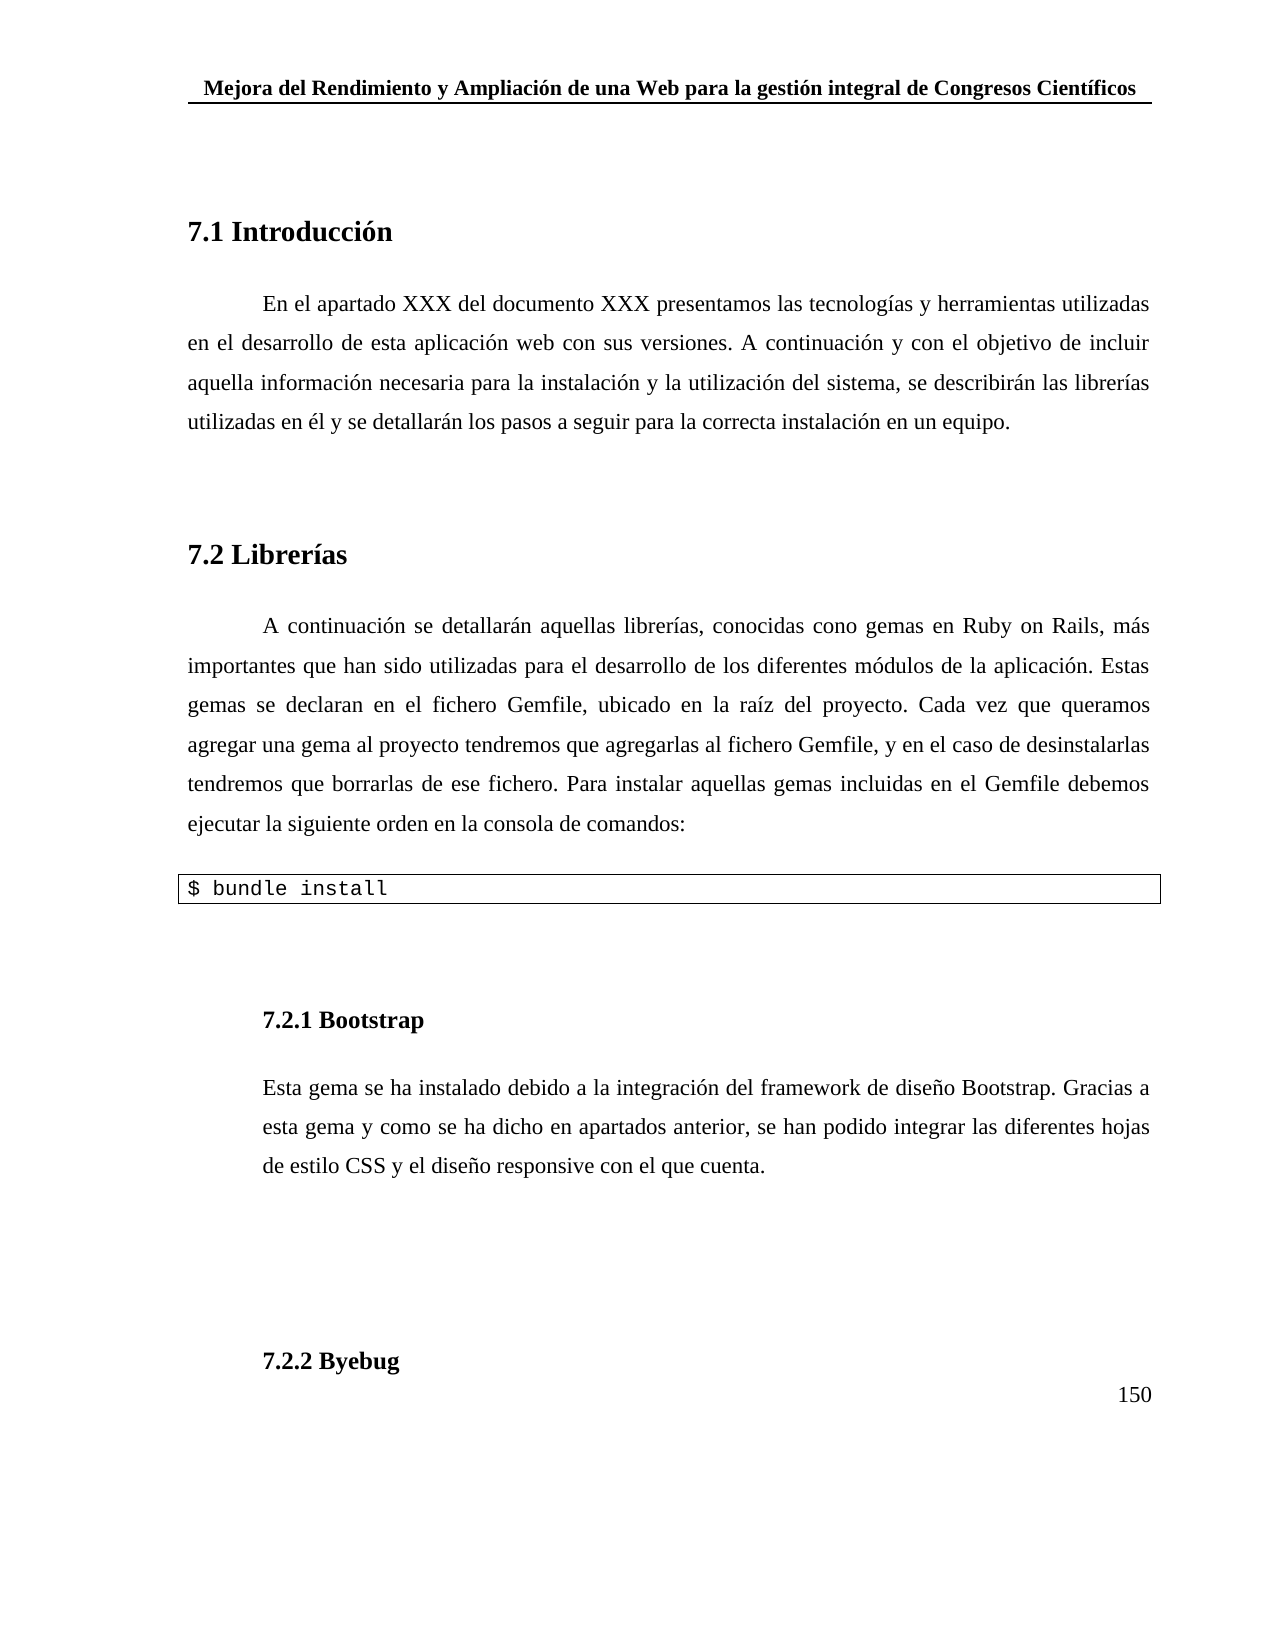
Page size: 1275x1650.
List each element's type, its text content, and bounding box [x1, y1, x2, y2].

text $ bundle install [179, 875, 1160, 903]
subtitle 7.2.2 Byebug [187, 1346, 1152, 1375]
text A continuación se detallarán aquellas librerías, conocidas cono gemas en Ruby on Rails, más importantes que han sido utilizadas para el desarrollo de los diferentes módulos de la aplicación. Estas gemas se declaran en el fichero Gemfile, ubicado en la raíz del proyecto. Cada vez que queramos agregar una gema al proyecto tendremos que agregarlas al fichero Gemfile, y en el caso de desinstalarlas tendremos que borrarlas de ese fichero. Para instalar aquellas gemas incluidas en el Gemfile debemos ejecutar la siguiente orden en la consola de comandos: [187, 612, 1152, 836]
text En el apartado XXX del documento XXX presentamos las tecnologías y herramientas utilizadas en el desarrollo de esta aplicación web con sus versiones. A continuación y con el objetivo de incluir aquella información necesaria para la instalación y la utilización del sistema, se describirán las librerías utilizadas en él y se detallarán los pasos a seguir para la correcta instalación en un equipo. [187, 290, 1152, 434]
title 7.1 Introducción [187, 214, 1152, 248]
text Esta gema se ha instalado debido a la integración del framework de diseño Bootstrap. Gracias a esta gema y como se ha dicho en apartados anterior, se han podido integrar las diferentes hojas de estilo CSS y el diseño responsive con el que cuenta. [187, 1074, 1152, 1179]
title 7.2 Librerías [187, 537, 1152, 571]
subtitle 7.2.1 Bootstrap [187, 1006, 1152, 1034]
